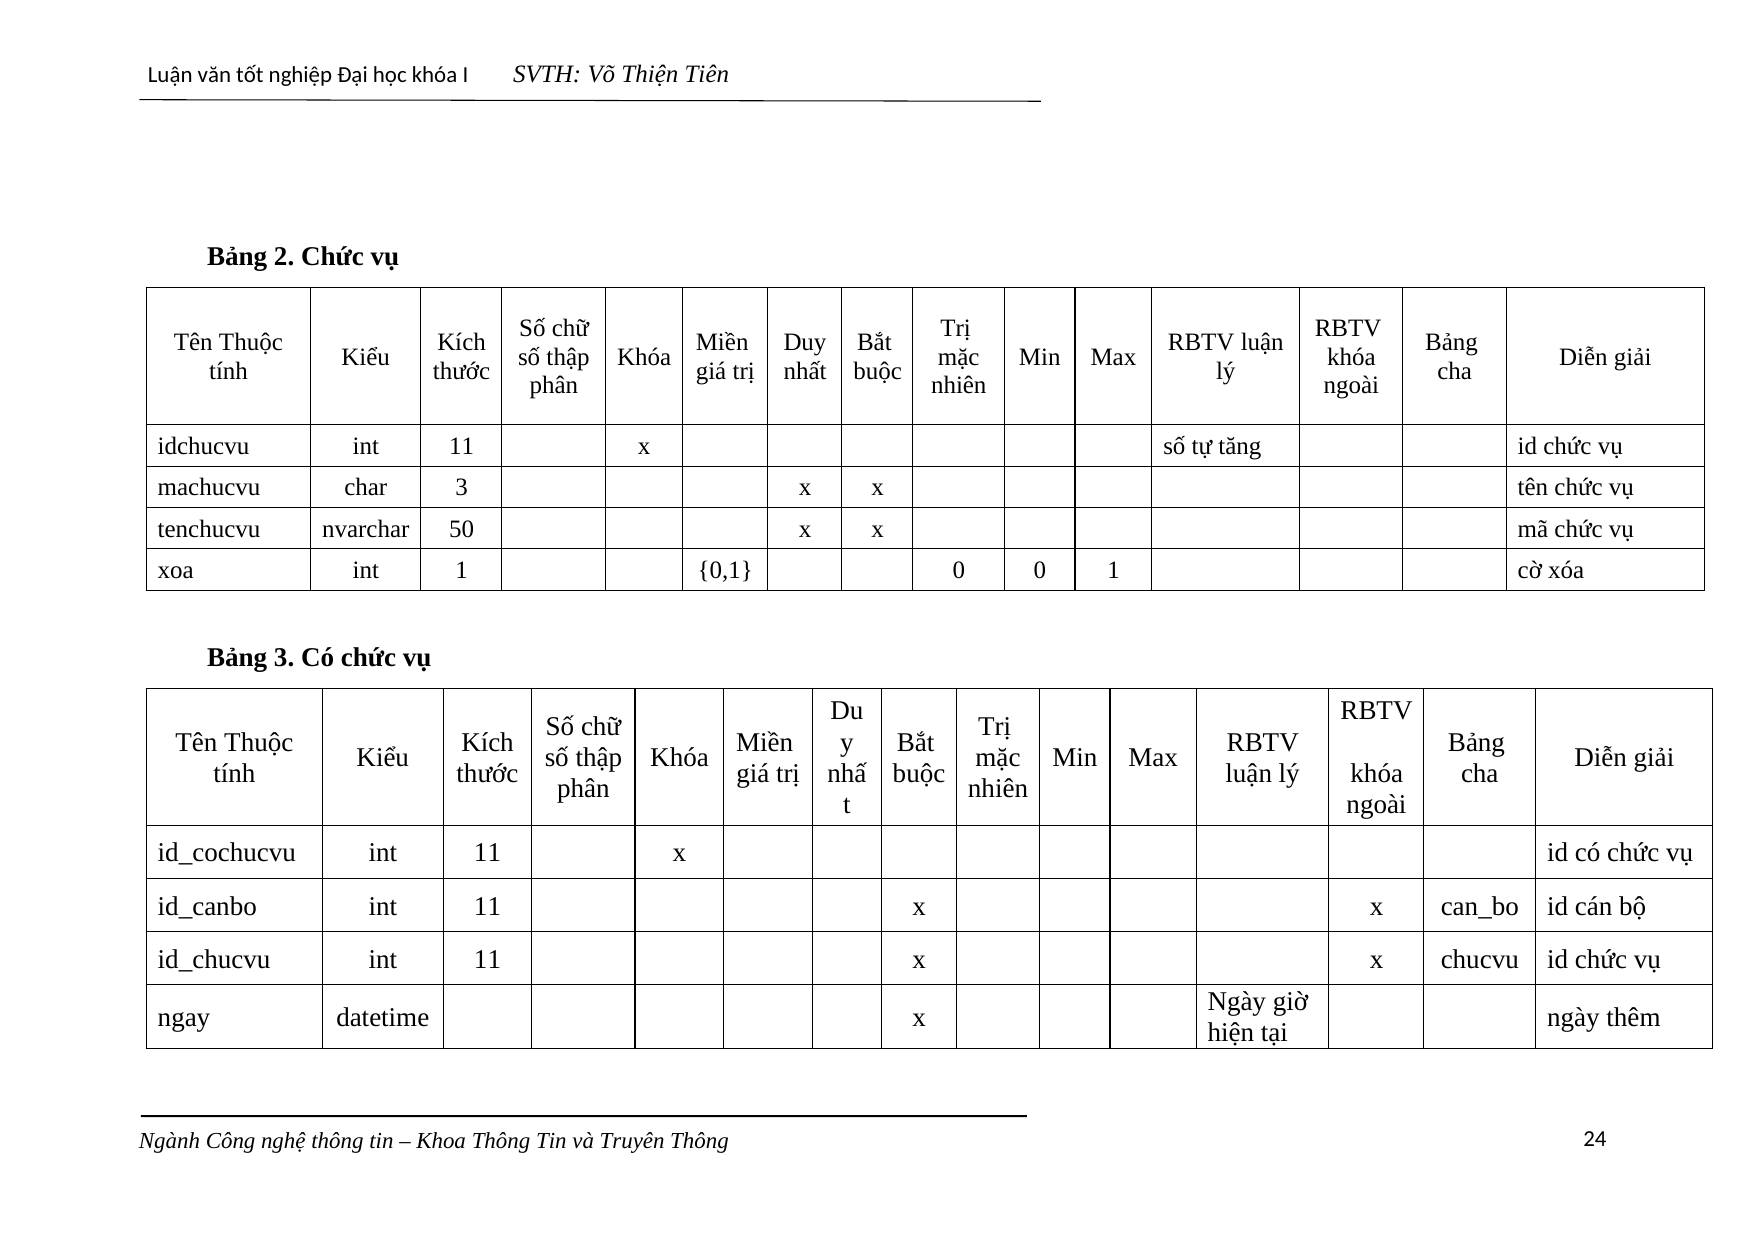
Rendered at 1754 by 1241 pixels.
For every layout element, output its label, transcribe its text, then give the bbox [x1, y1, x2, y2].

table_header Duy nhất [768, 288, 841, 424]
table_cell [636, 932, 723, 984]
table_cell [683, 467, 767, 507]
table_cell [1424, 985, 1535, 1048]
table_header Duy nhất [813, 689, 881, 825]
table_header Số chữ số thập phân [502, 288, 605, 424]
table_cell [1111, 826, 1196, 878]
table_header Min [1040, 689, 1109, 825]
table_cell [813, 879, 881, 931]
table_cell [1040, 826, 1109, 878]
table_cell [532, 879, 634, 931]
table_cell x [636, 826, 723, 878]
table_cell [1040, 879, 1109, 931]
table_cell [957, 879, 1039, 931]
table_header Max [1076, 288, 1151, 424]
table_cell 0 [913, 549, 1004, 589]
table_cell 3 [421, 467, 501, 507]
table_cell [1005, 425, 1074, 466]
table_cell [1403, 508, 1506, 548]
table_cell x [842, 467, 912, 507]
table_cell [813, 826, 881, 878]
table_header Diễn giải [1536, 689, 1712, 825]
table_cell [957, 826, 1039, 878]
table_cell [1300, 425, 1402, 466]
table_cell [957, 985, 1039, 1048]
table_cell [683, 425, 767, 466]
table_cell x [842, 508, 912, 548]
table_cell [1403, 425, 1506, 466]
table_cell [1111, 985, 1196, 1048]
table_header Khóa [606, 288, 682, 424]
table_cell [606, 508, 682, 548]
table_header RBTV luận lý [1152, 288, 1299, 424]
table_cell [724, 826, 812, 878]
table_cell 50 [421, 508, 501, 548]
table_cell id_canbo [147, 879, 322, 931]
table_cell [1111, 932, 1196, 984]
table_cell 11 [421, 425, 501, 466]
table_cell tenchucvu [147, 508, 310, 548]
table_cell machucvu [147, 467, 310, 507]
table_cell x [768, 508, 841, 548]
table_cell [1300, 549, 1402, 589]
table_cell x [1329, 879, 1423, 931]
table_cell 11 [444, 826, 531, 878]
table_header Max [1111, 689, 1196, 825]
table_header Miền giá trị [683, 288, 767, 424]
table_cell [813, 932, 881, 984]
table_header Kiểu [323, 689, 443, 825]
table_cell [532, 826, 634, 878]
table_header Bắt buộc [842, 288, 912, 424]
table_cell 1 [421, 549, 501, 589]
table_cell [1300, 467, 1402, 507]
table_cell int [323, 879, 443, 931]
table_cell id_chucvu [147, 932, 322, 984]
table_cell x [1329, 932, 1423, 984]
table_cell [1005, 467, 1074, 507]
table_cell xoa [147, 549, 310, 589]
table_cell tên chức vụ [1507, 467, 1704, 507]
table_cell [1152, 549, 1299, 589]
table_header Bảng cha [1403, 288, 1506, 424]
table_cell [1329, 985, 1423, 1048]
table_cell char [311, 467, 420, 507]
table_cell [724, 879, 812, 931]
table_cell int [311, 425, 420, 466]
table_cell ngay [147, 985, 322, 1048]
table_cell [683, 508, 767, 548]
table_header Kiểu [311, 288, 420, 424]
table_cell 0 [1005, 549, 1074, 589]
table_cell [444, 985, 531, 1048]
table_cell [1197, 932, 1328, 984]
table_cell id cán bộ [1536, 879, 1712, 931]
table_cell datetime [323, 985, 443, 1048]
table_cell [913, 425, 1004, 466]
table_cell [502, 508, 605, 548]
table_header Trị mặc nhiên [957, 689, 1039, 825]
table_cell can_bo [1424, 879, 1535, 931]
table_cell 11 [444, 932, 531, 984]
table_cell mã chức vụ [1507, 508, 1704, 548]
table_cell id chức vụ [1507, 425, 1704, 466]
table_cell [532, 985, 634, 1048]
table_cell int [323, 932, 443, 984]
table_cell [1076, 508, 1151, 548]
table_cell [636, 879, 723, 931]
table_cell [768, 425, 841, 466]
table_header Số chữ số thập phân [532, 689, 634, 825]
table_cell [913, 467, 1004, 507]
table_cell 11 [444, 879, 531, 931]
table_header Bắt buộc [882, 689, 956, 825]
table_cell [1403, 549, 1506, 589]
table_header Miền giá trị [724, 689, 812, 825]
table_header RBTV khóa ngoài [1329, 689, 1423, 825]
table_cell id chức vụ [1536, 932, 1712, 984]
table_cell [768, 549, 841, 589]
table_header Kích thước [444, 689, 531, 825]
table_cell ngày thêm [1536, 985, 1712, 1048]
table_cell [1424, 826, 1535, 878]
table_cell [606, 549, 682, 589]
table_header Bảng cha [1424, 689, 1535, 825]
table_cell [1152, 508, 1299, 548]
table_header Diễn giải [1507, 288, 1704, 424]
table_cell [913, 508, 1004, 548]
table_cell [957, 932, 1039, 984]
table_cell x [606, 425, 682, 466]
table_header RBTV khóa ngoài [1300, 288, 1402, 424]
table_header Tên Thuộc tính [147, 288, 310, 424]
table_cell x [882, 985, 956, 1048]
text Bảng 2. Chức vụ [148, 240, 1606, 271]
table_cell {0,1} [683, 549, 767, 589]
table_cell [1040, 932, 1109, 984]
table_cell [1111, 879, 1196, 931]
table_cell [636, 985, 723, 1048]
table_cell id_cochucvu [147, 826, 322, 878]
table_cell [1152, 467, 1299, 507]
table_cell [1300, 508, 1402, 548]
table_cell [1197, 826, 1328, 878]
table_cell [1076, 425, 1151, 466]
table_cell [842, 549, 912, 589]
table_cell id có chức vụ [1536, 826, 1712, 878]
table_header Min [1005, 288, 1074, 424]
table_cell [882, 826, 956, 878]
table_cell [724, 985, 812, 1048]
table_cell cờ xóa [1507, 549, 1704, 589]
table_cell [1403, 467, 1506, 507]
table_cell 1 [1076, 549, 1151, 589]
table_cell x [882, 932, 956, 984]
table_cell [1197, 879, 1328, 931]
table_header Trị mặc nhiên [913, 288, 1004, 424]
table_cell Ngày giờ hiện tại [1197, 985, 1328, 1048]
table_cell [724, 932, 812, 984]
table_cell int [323, 826, 443, 878]
table_header Khóa [636, 689, 723, 825]
table_cell [1329, 826, 1423, 878]
table_header Tên Thuộc tính [147, 689, 322, 825]
table_cell [502, 549, 605, 589]
table_cell số tự tăng [1152, 425, 1299, 466]
table_cell [1005, 508, 1074, 548]
table_cell idchucvu [147, 425, 310, 466]
table_cell x [882, 879, 956, 931]
table_cell [1076, 467, 1151, 507]
table_cell [502, 425, 605, 466]
table_header RBTV luận lý [1197, 689, 1328, 825]
text Bảng 3. Có chức vụ [148, 641, 1606, 672]
table_cell chucvu [1424, 932, 1535, 984]
table_cell [842, 425, 912, 466]
table_cell x [768, 467, 841, 507]
table_cell int [311, 549, 420, 589]
table_cell [502, 467, 605, 507]
table_cell [532, 932, 634, 984]
table_cell nvarchar [311, 508, 420, 548]
table_header Kích thước [421, 288, 501, 424]
table_cell [813, 985, 881, 1048]
table_cell [606, 467, 682, 507]
table_cell [1040, 985, 1109, 1048]
